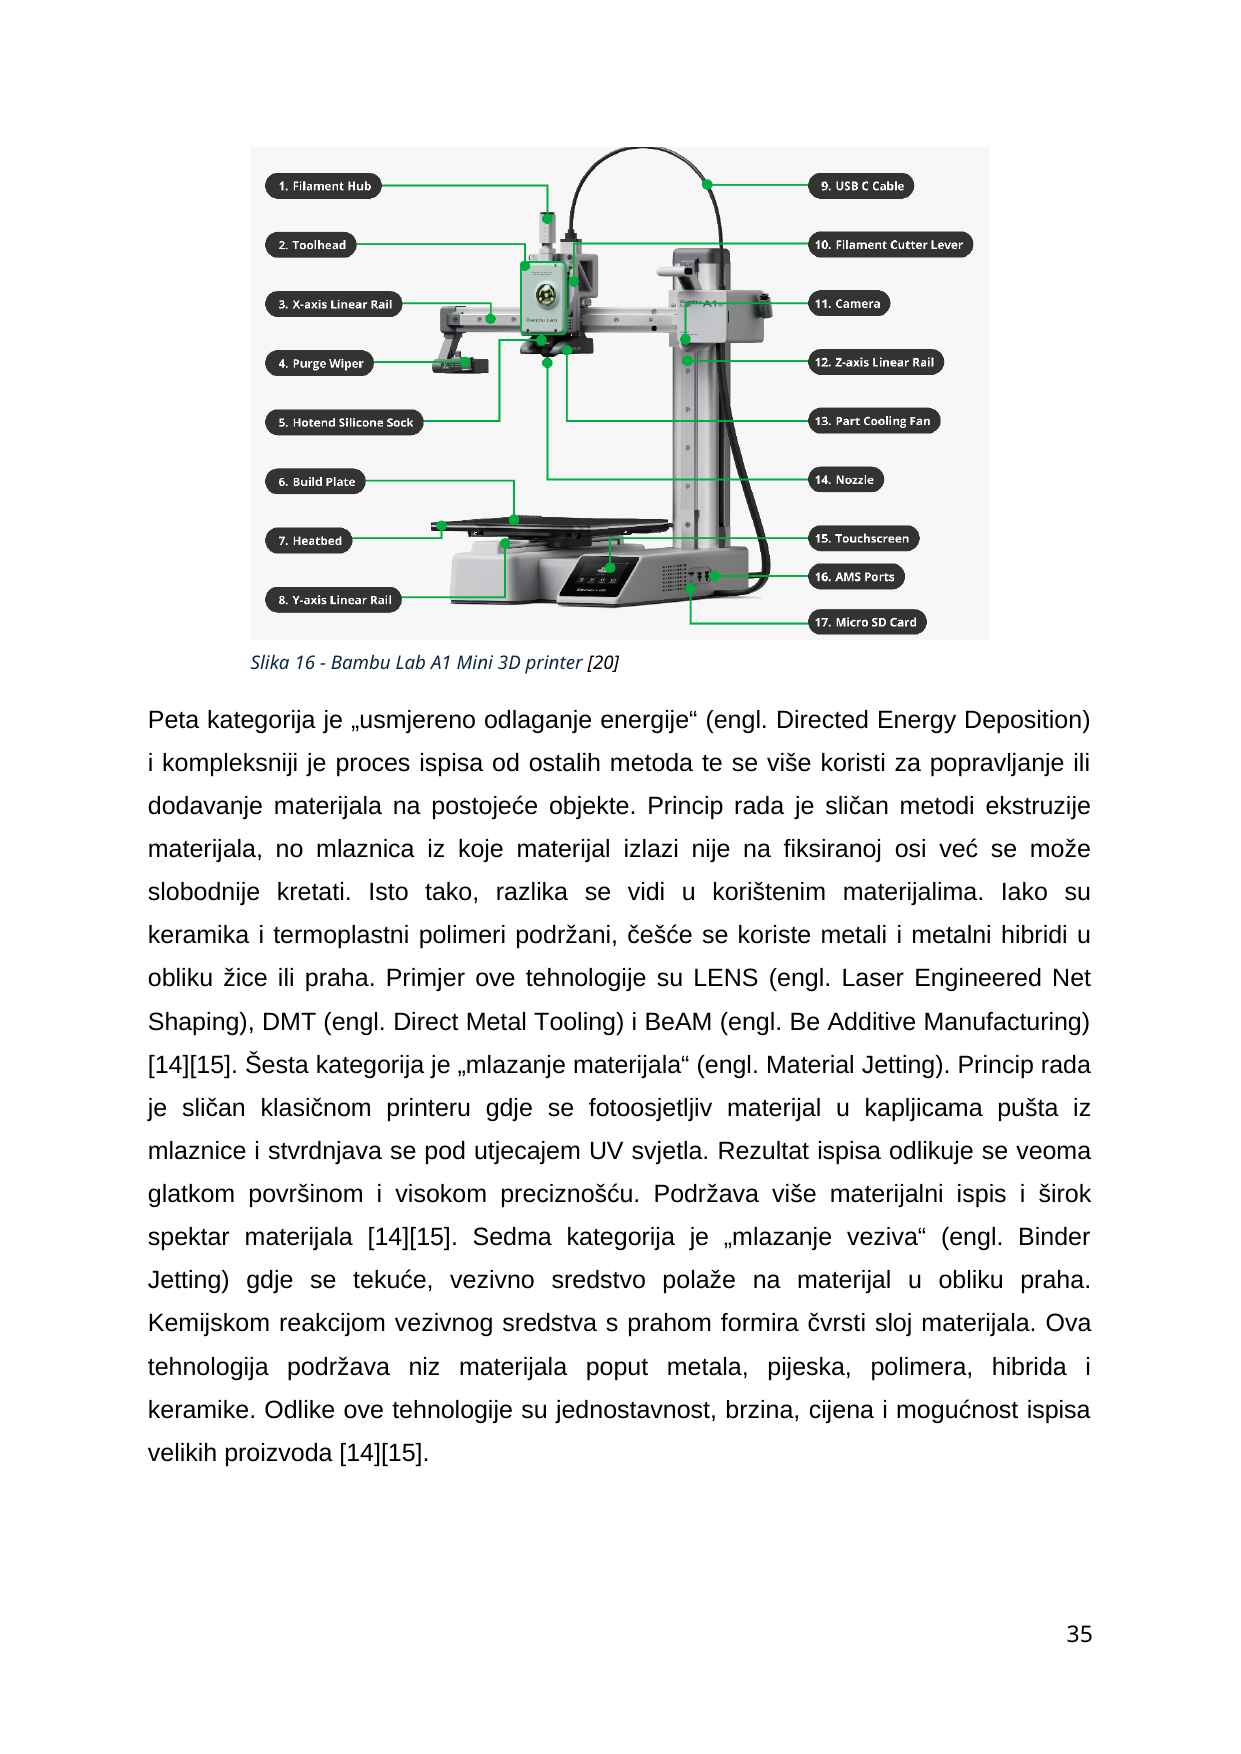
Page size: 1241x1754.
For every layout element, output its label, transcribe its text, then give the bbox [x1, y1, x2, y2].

text Peta kategorija je „usmjereno odlaganje energije“ (engl. Directed Energy Deposition) i kompleksniji je proces ispisa od ostalih metoda te se više koristi za popravljanje ili dodavanje materijala na postojeće objekte. Princip rada je sličan metodi ekstruzije materijala, no mlaznica iz koje materijal izlazi nije na fiksiranoj osi već se može slobodnije kretati. Isto tako, razlika se vidi u korištenim materijalima. Iako su keramika i termoplastni polimeri podržani, češće se koriste metali i metalni hibridi u obliku žice ili praha. Primjer ove tehnologije su LENS (engl. Laser Engineered Net Shaping), DMT (engl. Direct Metal Tooling) i BeAM (engl. Be Additive Manufacturing) [14][15]. Šesta kategorija je „mlazanje materijala“ (engl. Material Jetting). Princip rada je sličan klasičnom printeru gdje se fotoosjetljiv materijal u kapljicama pušta iz mlaznice i stvrdnjava se pod utjecajem UV svjetla. Rezultat ispisa odlikuje se veoma glatkom površinom i visokom preciznošću. Podržava više materijalni ispis i širok spektar materijala [14][15]. Sedma kategorija je „mlazanje veziva“ (engl. Binder Jetting) gdje se tekuće, vezivno sredstvo polaže na materijal u obliku praha. Kemijskom reakcijom vezivnog sredstva s prahom formira čvrsti sloj materijala. Ova tehnologija podržava niz materijala poput metala, pijeska, polimera, hibrida i keramike. Odlike ove tehnologije su jednostavnost, brzina, cijena i mogućnost ispisa velikih proizvoda [14][15]. [148, 704, 1092, 1466]
picture [250, 147, 990, 640]
